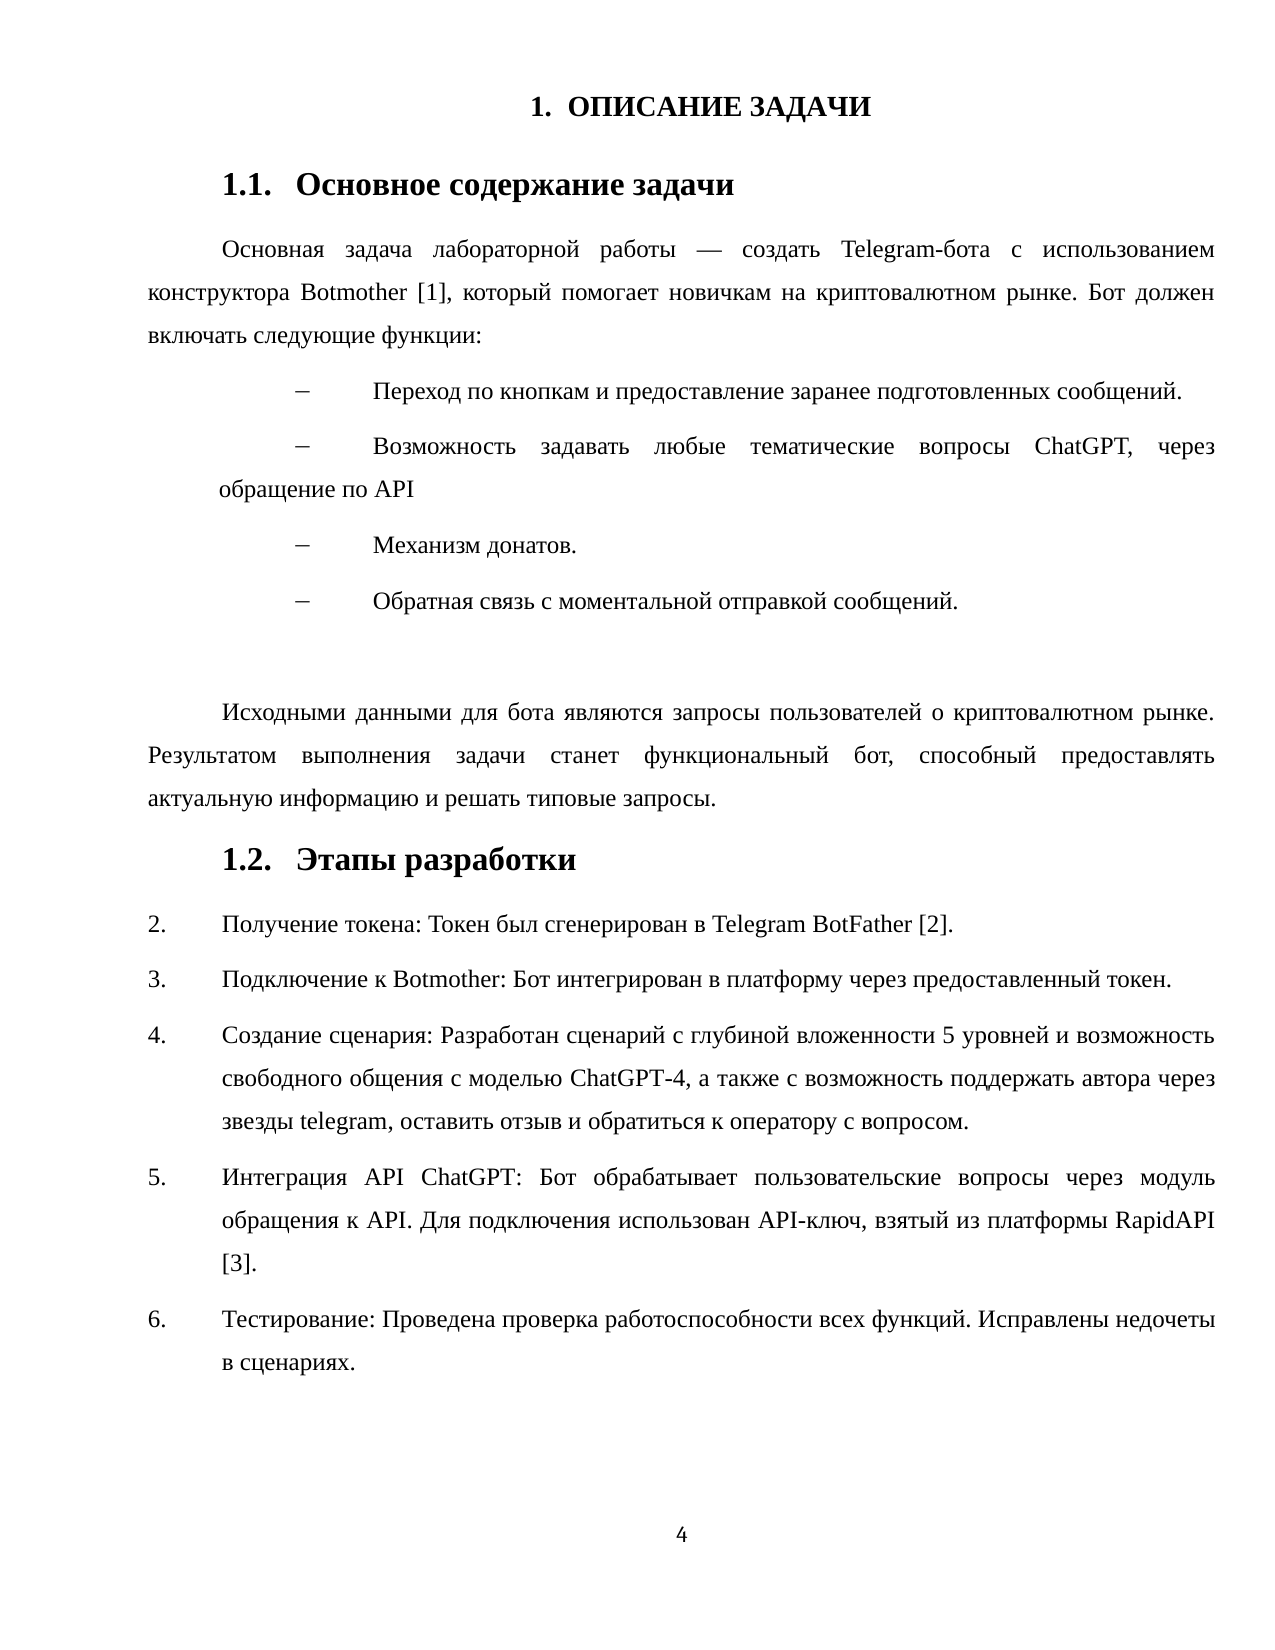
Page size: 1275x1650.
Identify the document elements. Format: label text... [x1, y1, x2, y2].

list Этапы разработки [222, 839, 1216, 877]
list Механизм донатов. [218, 530, 1216, 559]
list Получение токена: Токен был сгенерирован в Telegram BotFather [2]. [148, 909, 1216, 938]
list Интеграция API ChatGPT: Бот обрабатывает пользовательские вопросы через модуль обращения к API. Для подключения использован API-ключ, взятый из платформы RapidAPI [3]. [148, 1162, 1216, 1277]
list ОПИСАНИЕ ЗАДАЧИ [185, 89, 1216, 122]
list Возможность задавать любые тематические вопросы ChatGPT, через обращение по API [218, 431, 1216, 503]
text Исходными данными для бота являются запросы пользователей о криптовалютном рынке. Результатом выполнения задачи станет функциональный бот, способный предоставлять актуальную информацию и решать типовые запросы. [148, 697, 1216, 812]
list Переход по кнопкам и предоставление заранее подготовленных сообщений. [218, 376, 1216, 404]
list Создание сценария: Разработан сценарий с глубиной вложенности 5 уровней и возможность свободного общения с моделью ChatGPT-4, а также с возможность поддержать автора через звезды telegram, оставить отзыв и обратиться к оператору с вопросом. [148, 1020, 1216, 1135]
list Подключение к Botmother: Бот интегрирован в платформу через предоставленный токен. [148, 964, 1216, 993]
list Основное содержание задачи [222, 164, 1216, 202]
text Основная задача лабораторной работы — создать Telegram-бота с использованием конструктора Botmother [1], который помогает новичкам на криптовалютном рынке. Бот должен включать следующие функции: [148, 234, 1216, 349]
list Обратная связь с моментальной отправкой сообщений. [218, 586, 1216, 614]
list Тестирование: Проведена проверка работоспособности всех функций. Исправлены недочеты в сценариях. [148, 1304, 1216, 1376]
